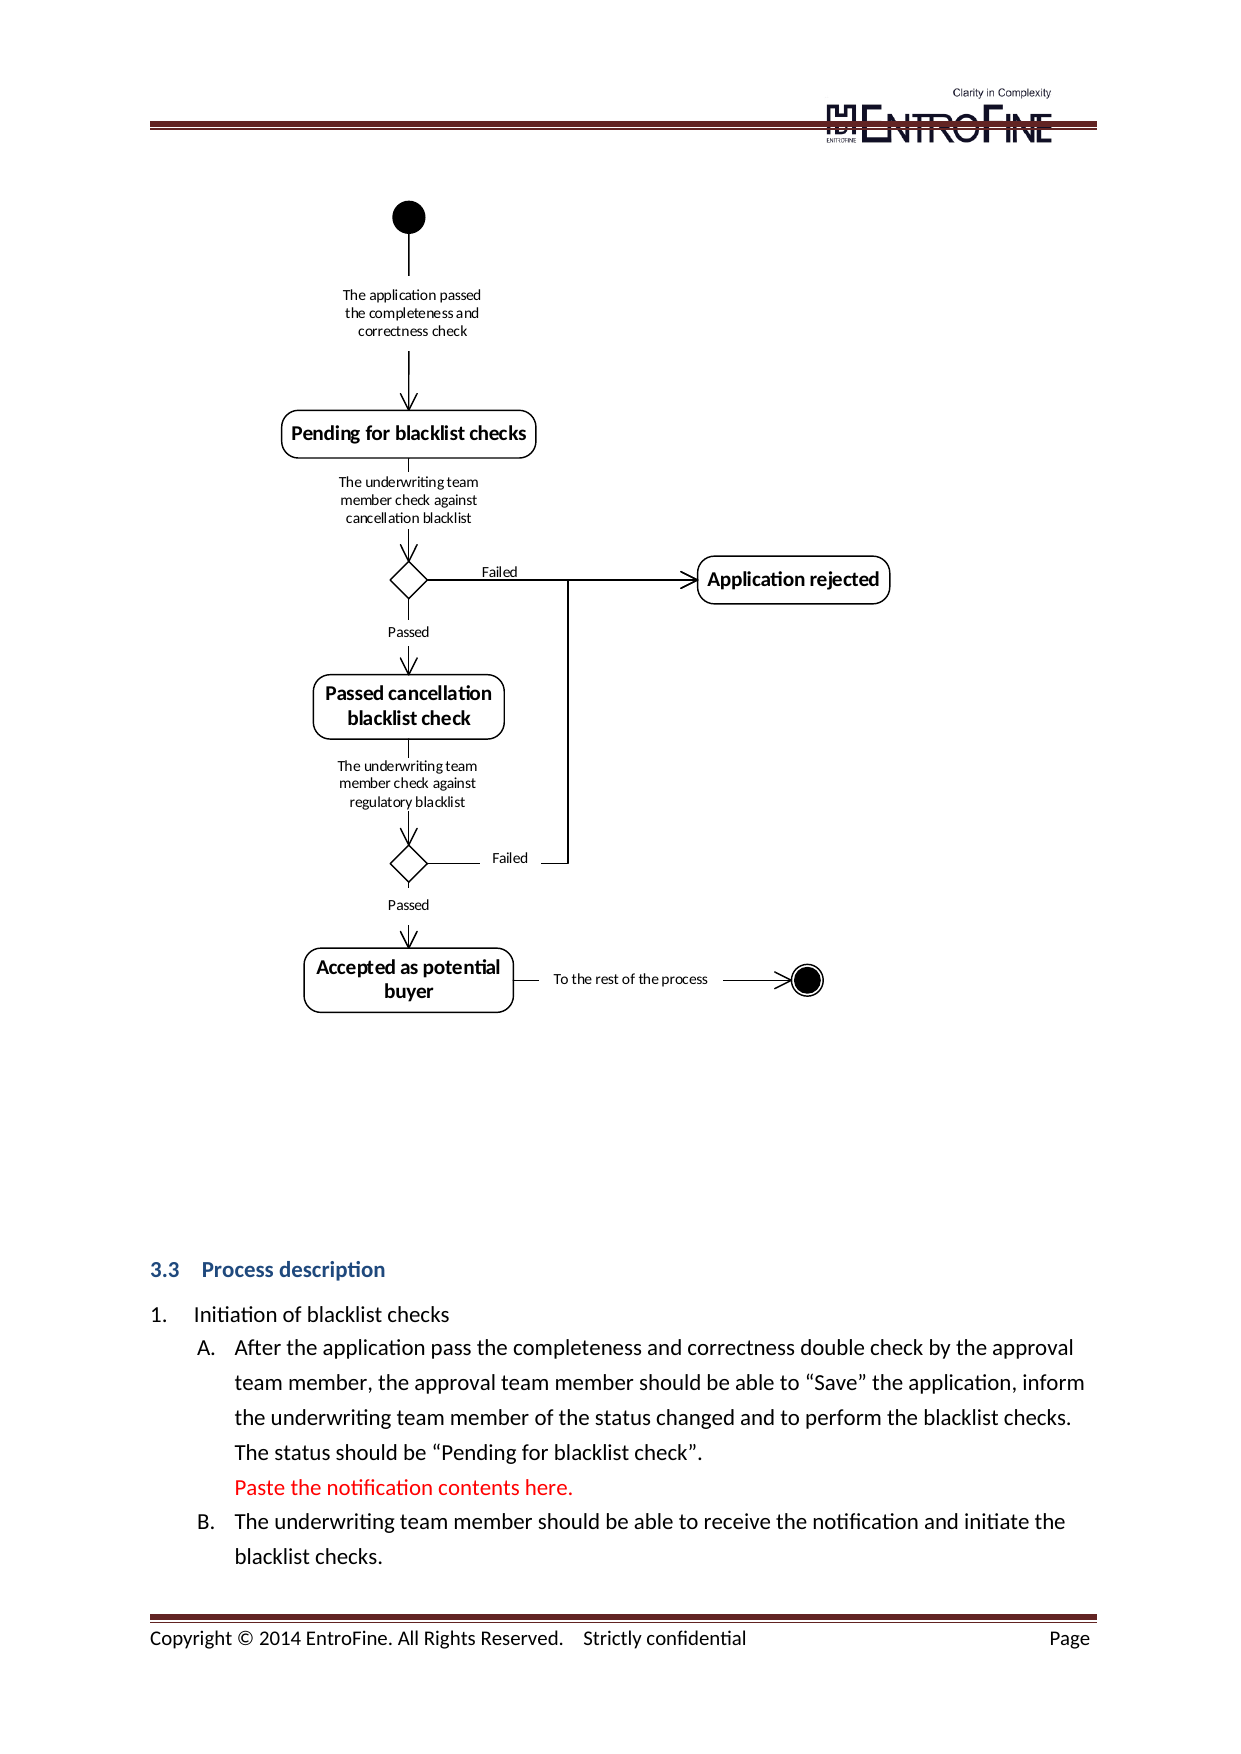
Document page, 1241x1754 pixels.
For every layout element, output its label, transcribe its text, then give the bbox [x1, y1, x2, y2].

list Paste the notification contents here. [234, 1471, 1097, 1503]
picture [824, 87, 1054, 121]
list The underwriting team member should be able to receive the notification and initiate the blacklist checks. [197, 1505, 1097, 1573]
list After the application pass the completeness and correctness double check by the approval team member, the approval team member should be able to “Save” the application, inform the underwriting team member of the status changed and to perform the blacklist checks. The status should be “Pending for blacklist check”. [197, 1331, 1097, 1468]
list Process description [150, 1253, 1097, 1286]
picture [824, 130, 1054, 145]
list Initiation of blacklist checks [150, 1298, 1097, 1331]
